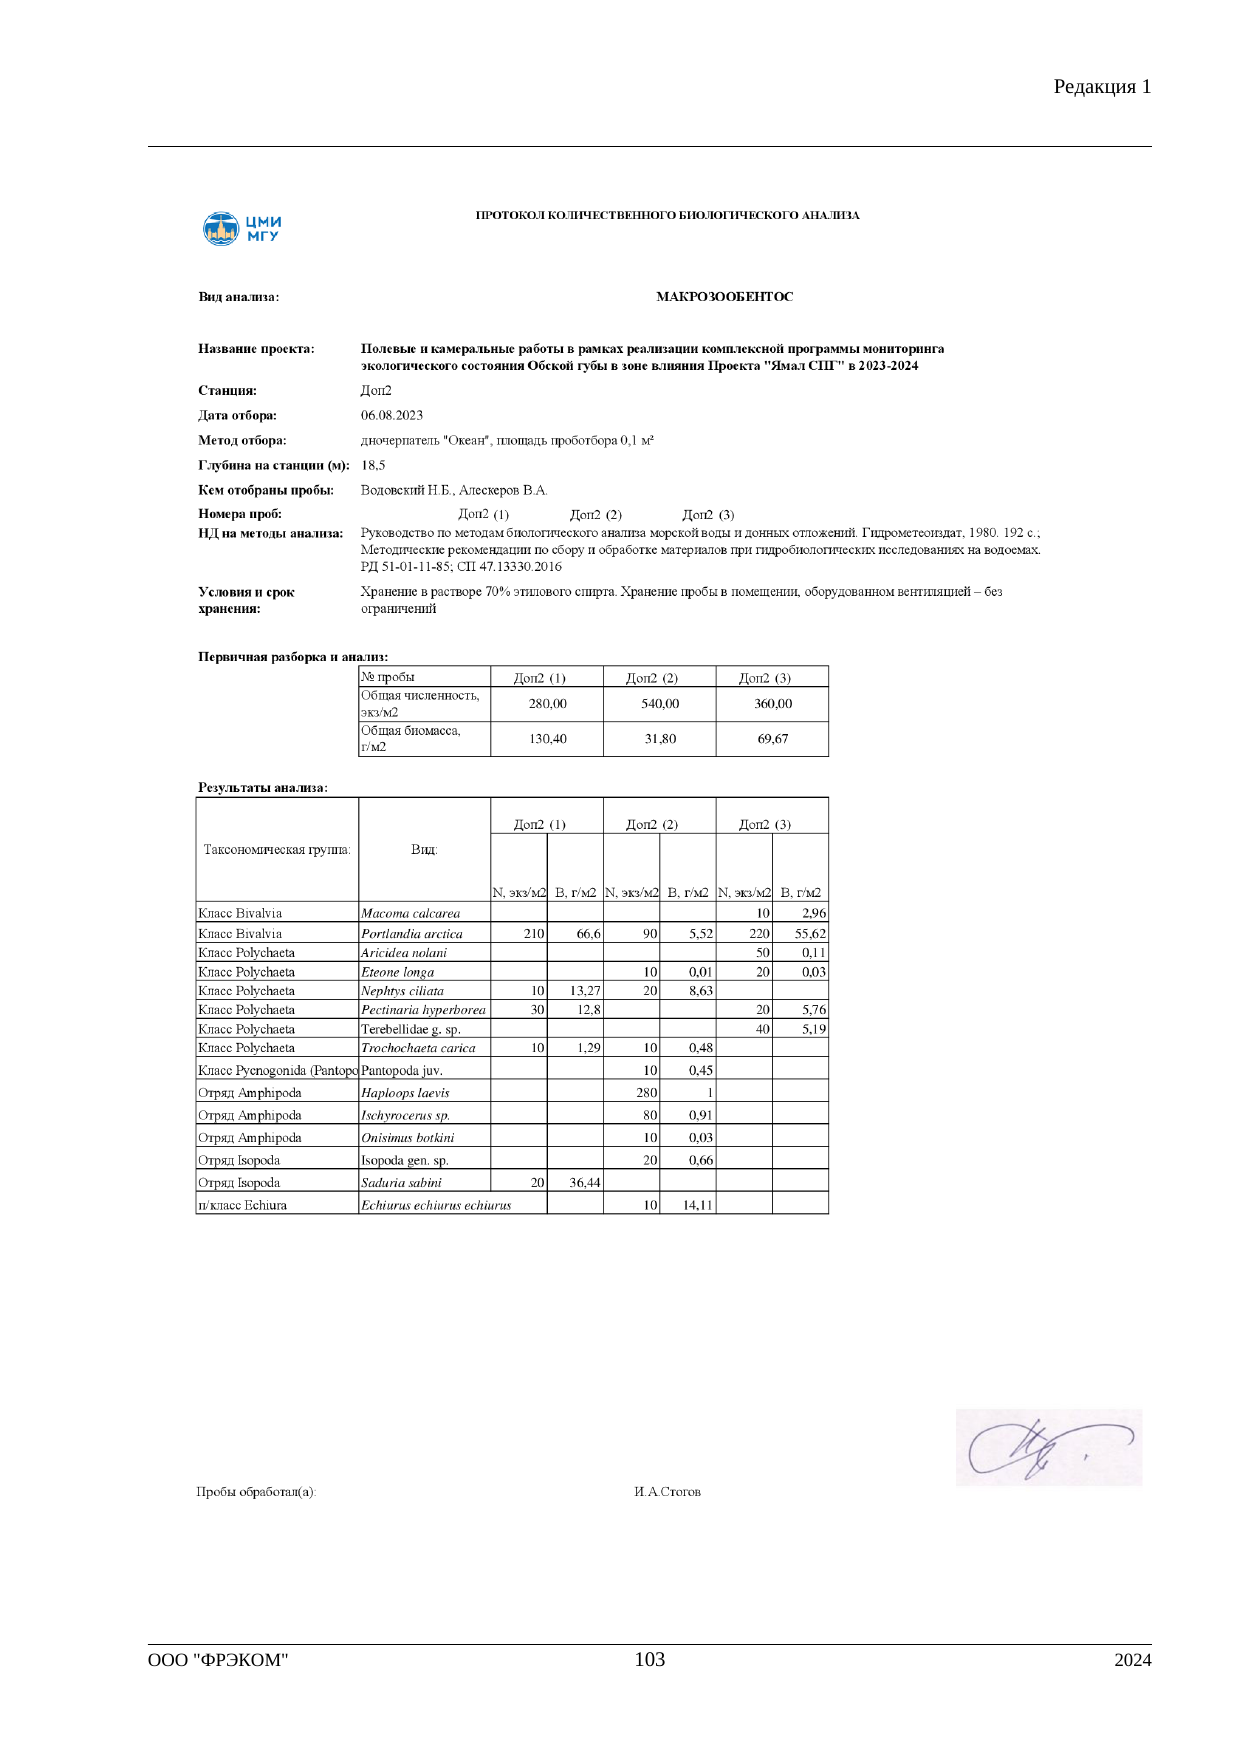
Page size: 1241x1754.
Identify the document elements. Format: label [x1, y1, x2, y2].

picture [147, 168, 1152, 1588]
